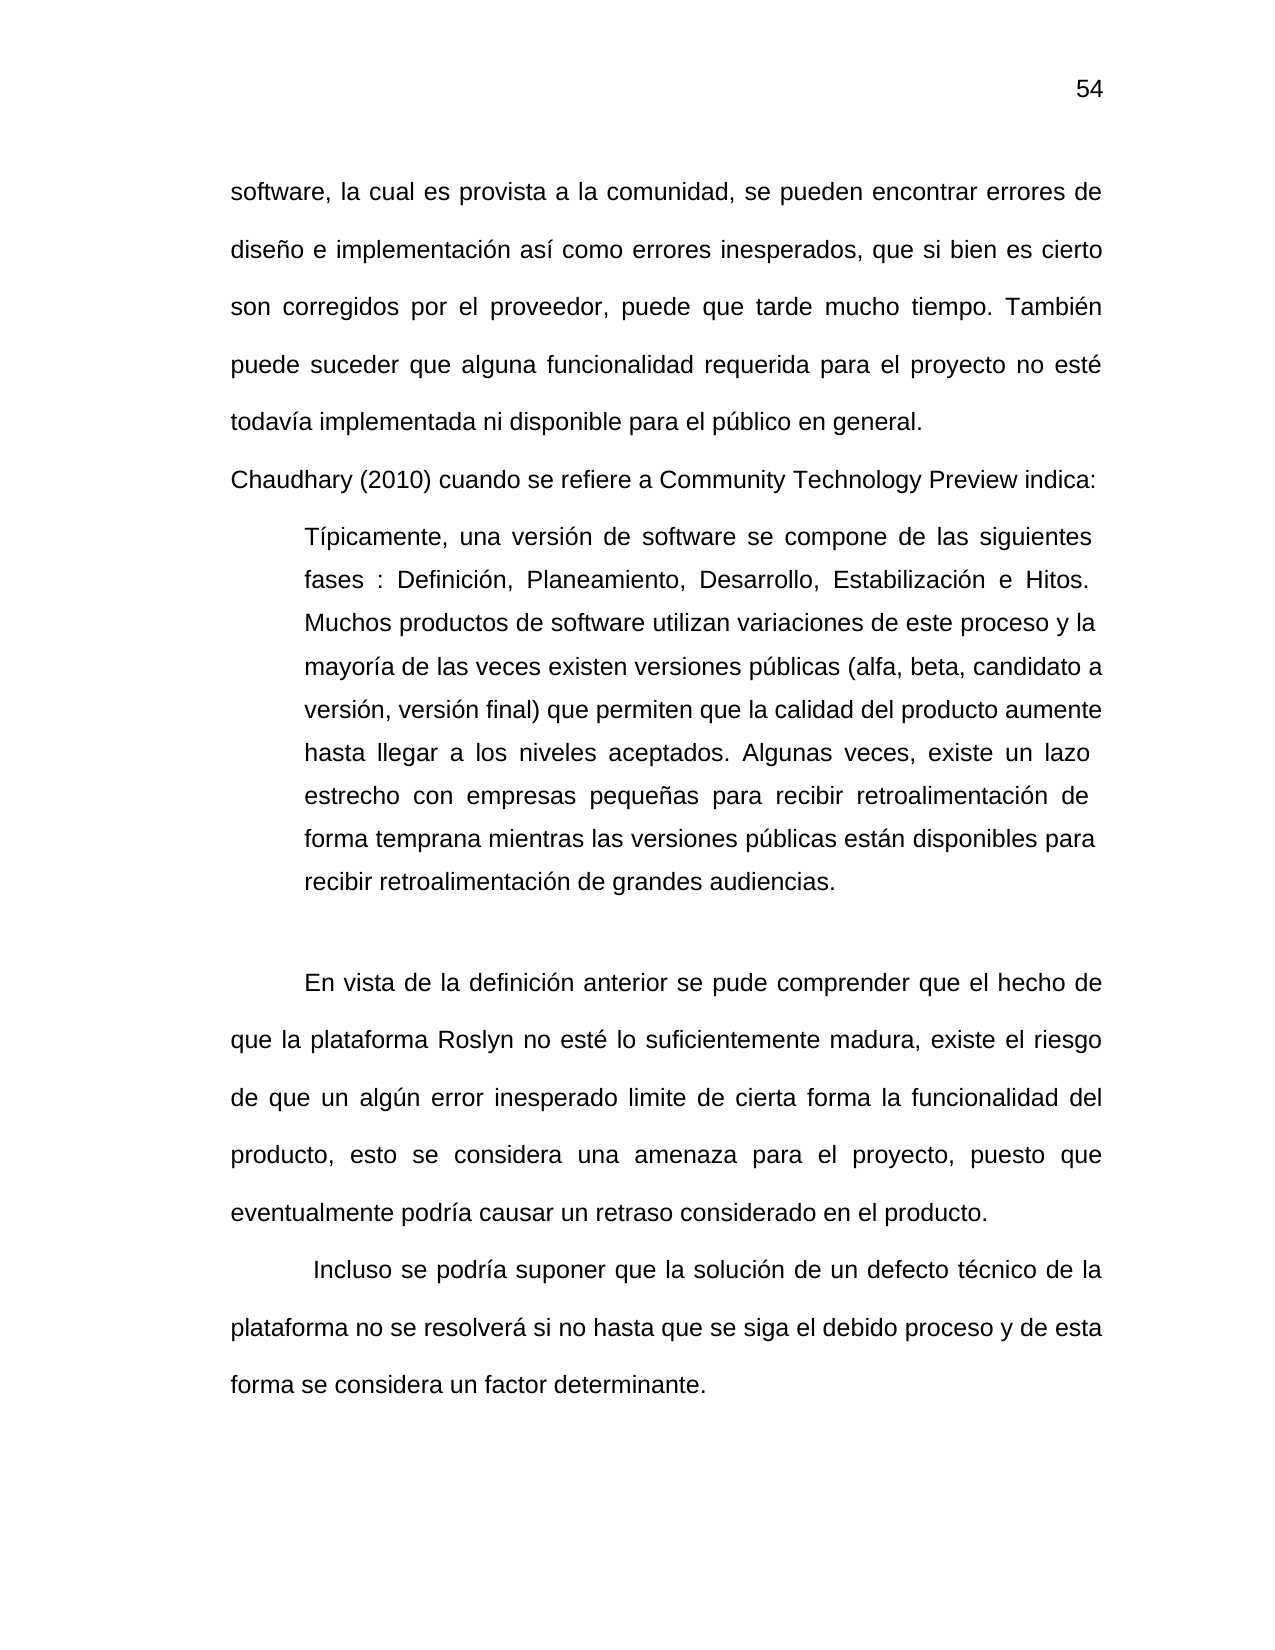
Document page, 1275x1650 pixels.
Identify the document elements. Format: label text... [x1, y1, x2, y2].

text Chaudhary (2010) cuando se refiere a Community Technology Preview indica: [230, 465, 1104, 493]
text En vista de la definición anterior se pude comprender que el hecho de que la plataforma Roslyn no esté lo suficientemente madura, existe el riesgo de que un algún error inesperado limite de cierta forma la funcionalidad del producto, esto se considera una amenaza para el proyecto, puesto que eventualmente podría causar un retraso considerado en el producto. [230, 968, 1104, 1227]
text Incluso se podría suponer que la solución de un defecto técnico de la plataforma no se resolverá si no hasta que se siga el debido proceso y de esta forma se considera un factor determinante. [230, 1255, 1104, 1399]
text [230, 177, 1104, 436]
text Típicamente, una versión de software se compone de las siguientes fases : Definición, Planeamiento, Desarrollo, Estabilización e Hitos. Muchos productos de software utilizan variaciones de este proceso y la mayoría de las veces existen versiones públicas (alfa, beta, candidato a versión, versión final) que permiten que la calidad del producto aumente hasta llegar a los niveles aceptados. Algunas veces, existe un lazo estrecho con empresas pequeñas para recibir retroalimentación de forma temprana mientras las versiones públicas están disponibles para recibir retroalimentación de grandes audiencias. [230, 522, 1104, 896]
